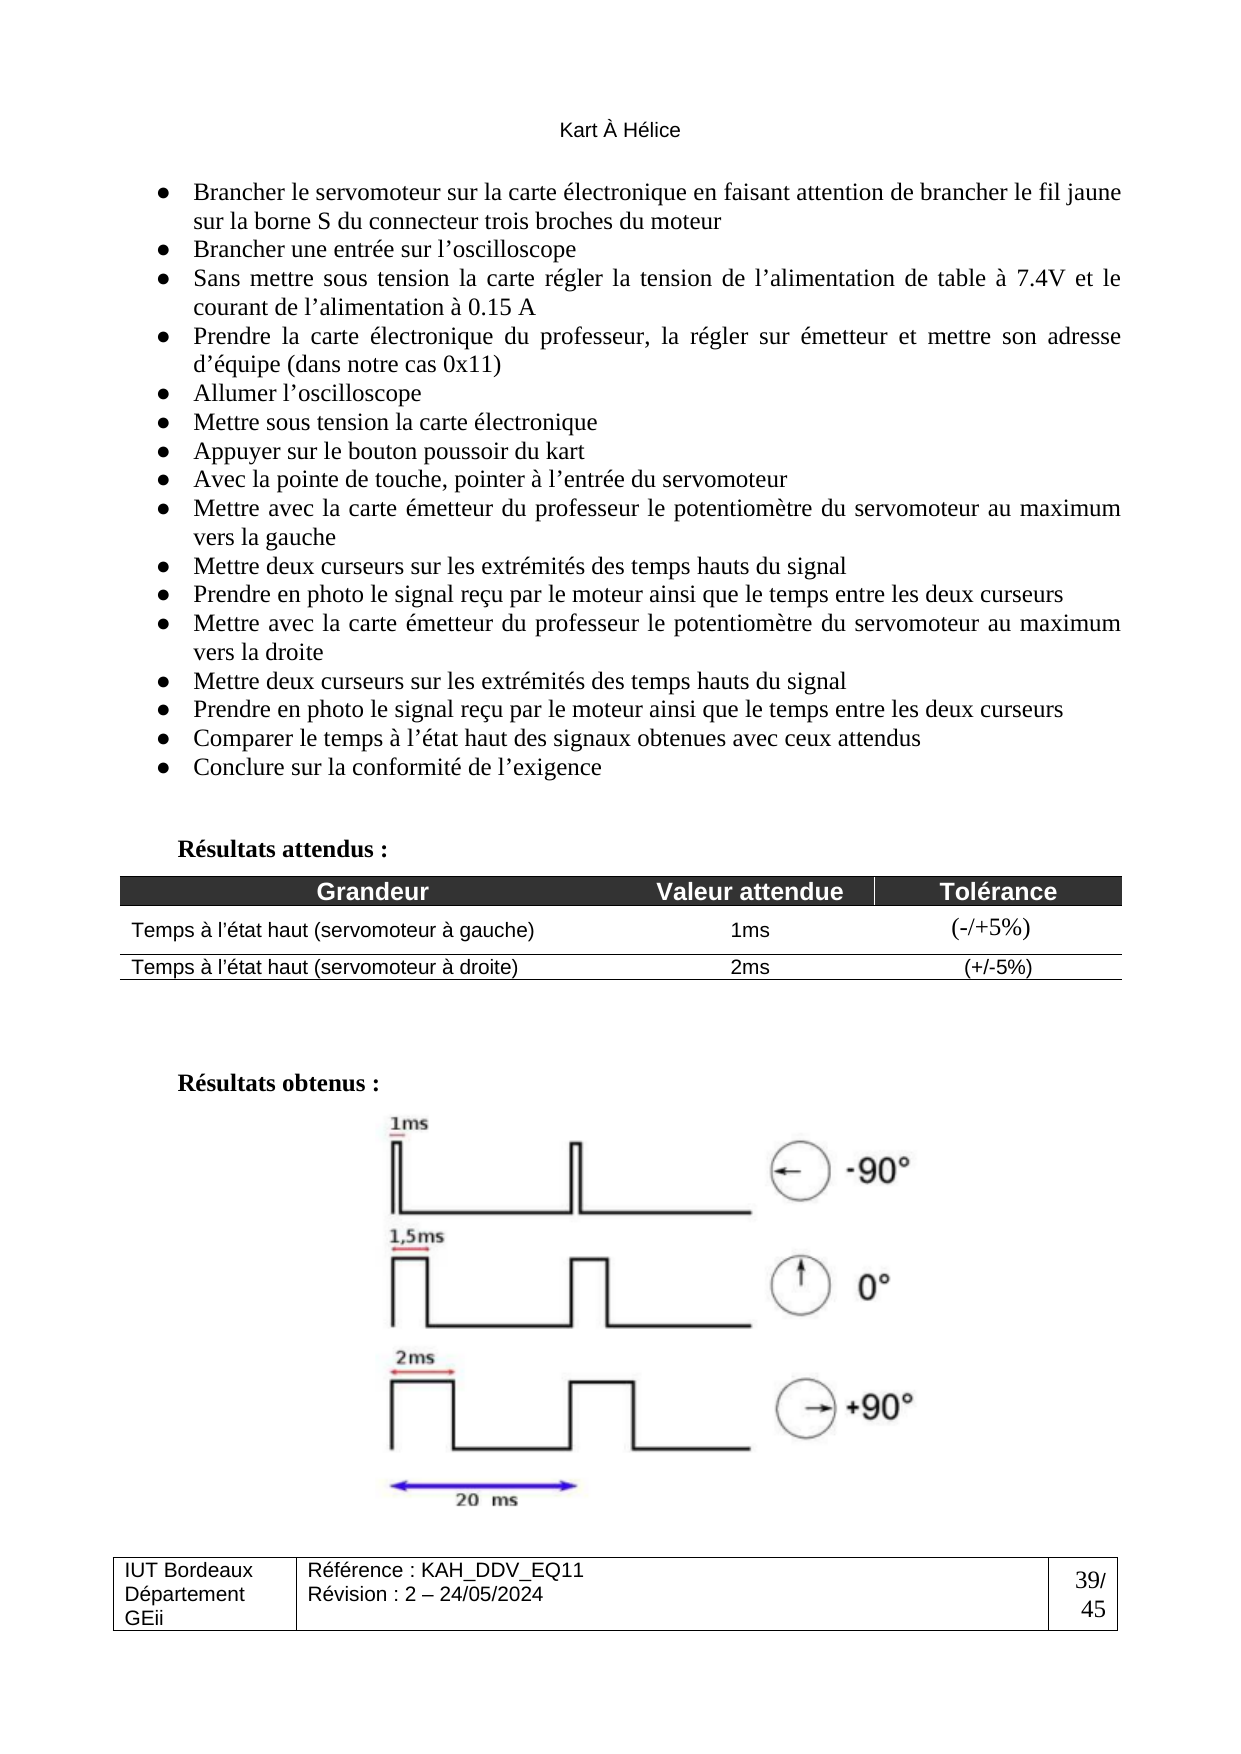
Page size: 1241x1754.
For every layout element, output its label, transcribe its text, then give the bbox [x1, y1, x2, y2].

list Conclure sur la conformité de l’exigence [156, 752, 1122, 781]
list Avec la pointe de touche, pointer à l’entrée du servomoteur [156, 464, 1122, 493]
list Mettre deux curseurs sur les extrémités des temps hauts du signal [156, 551, 1122, 579]
list Prendre en photo le signal reçu par le moteur ainsi que le temps entre les deux curseurs [156, 694, 1122, 723]
list Prendre la carte électronique du professeur, la régler sur émetteur et mettre son adresse d’équipe (dans notre cas 0x11) [156, 321, 1122, 378]
list Brancher le servomoteur sur la carte électronique en faisant attention de brancher le fil jaune sur la borne S du connecteur trois broches du moteur [156, 177, 1122, 234]
list Appuyer sur le bouton poussoir du kart [156, 436, 1122, 464]
list Sans mettre sous tension la carte régler la tension de l’alimentation de table à 7.4V et le courant de l’alimentation à 0.15 A [156, 263, 1122, 321]
list Mettre avec la carte émetteur du professeur le potentiomètre du servomoteur au maximum vers la droite [156, 608, 1122, 666]
list Brancher une entrée sur l’oscilloscope [156, 234, 1122, 263]
list Prendre en photo le signal reçu par le moteur ainsi que le temps entre les deux curseurs [156, 579, 1122, 608]
picture [335, 1108, 964, 1514]
text Résultats obtenus : [177, 1068, 1122, 1096]
text Résultats attendus : [177, 834, 1122, 863]
list Allumer l’oscilloscope [156, 378, 1122, 407]
list Mettre avec la carte émetteur du professeur le potentiomètre du servomoteur au maximum vers la gauche [156, 493, 1122, 551]
list Comparer le temps à l’état haut des signaux obtenues avec ceux attendus [156, 723, 1122, 752]
list Mettre deux curseurs sur les extrémités des temps hauts du signal [156, 666, 1122, 694]
list Mettre sous tension la carte électronique [156, 407, 1122, 436]
